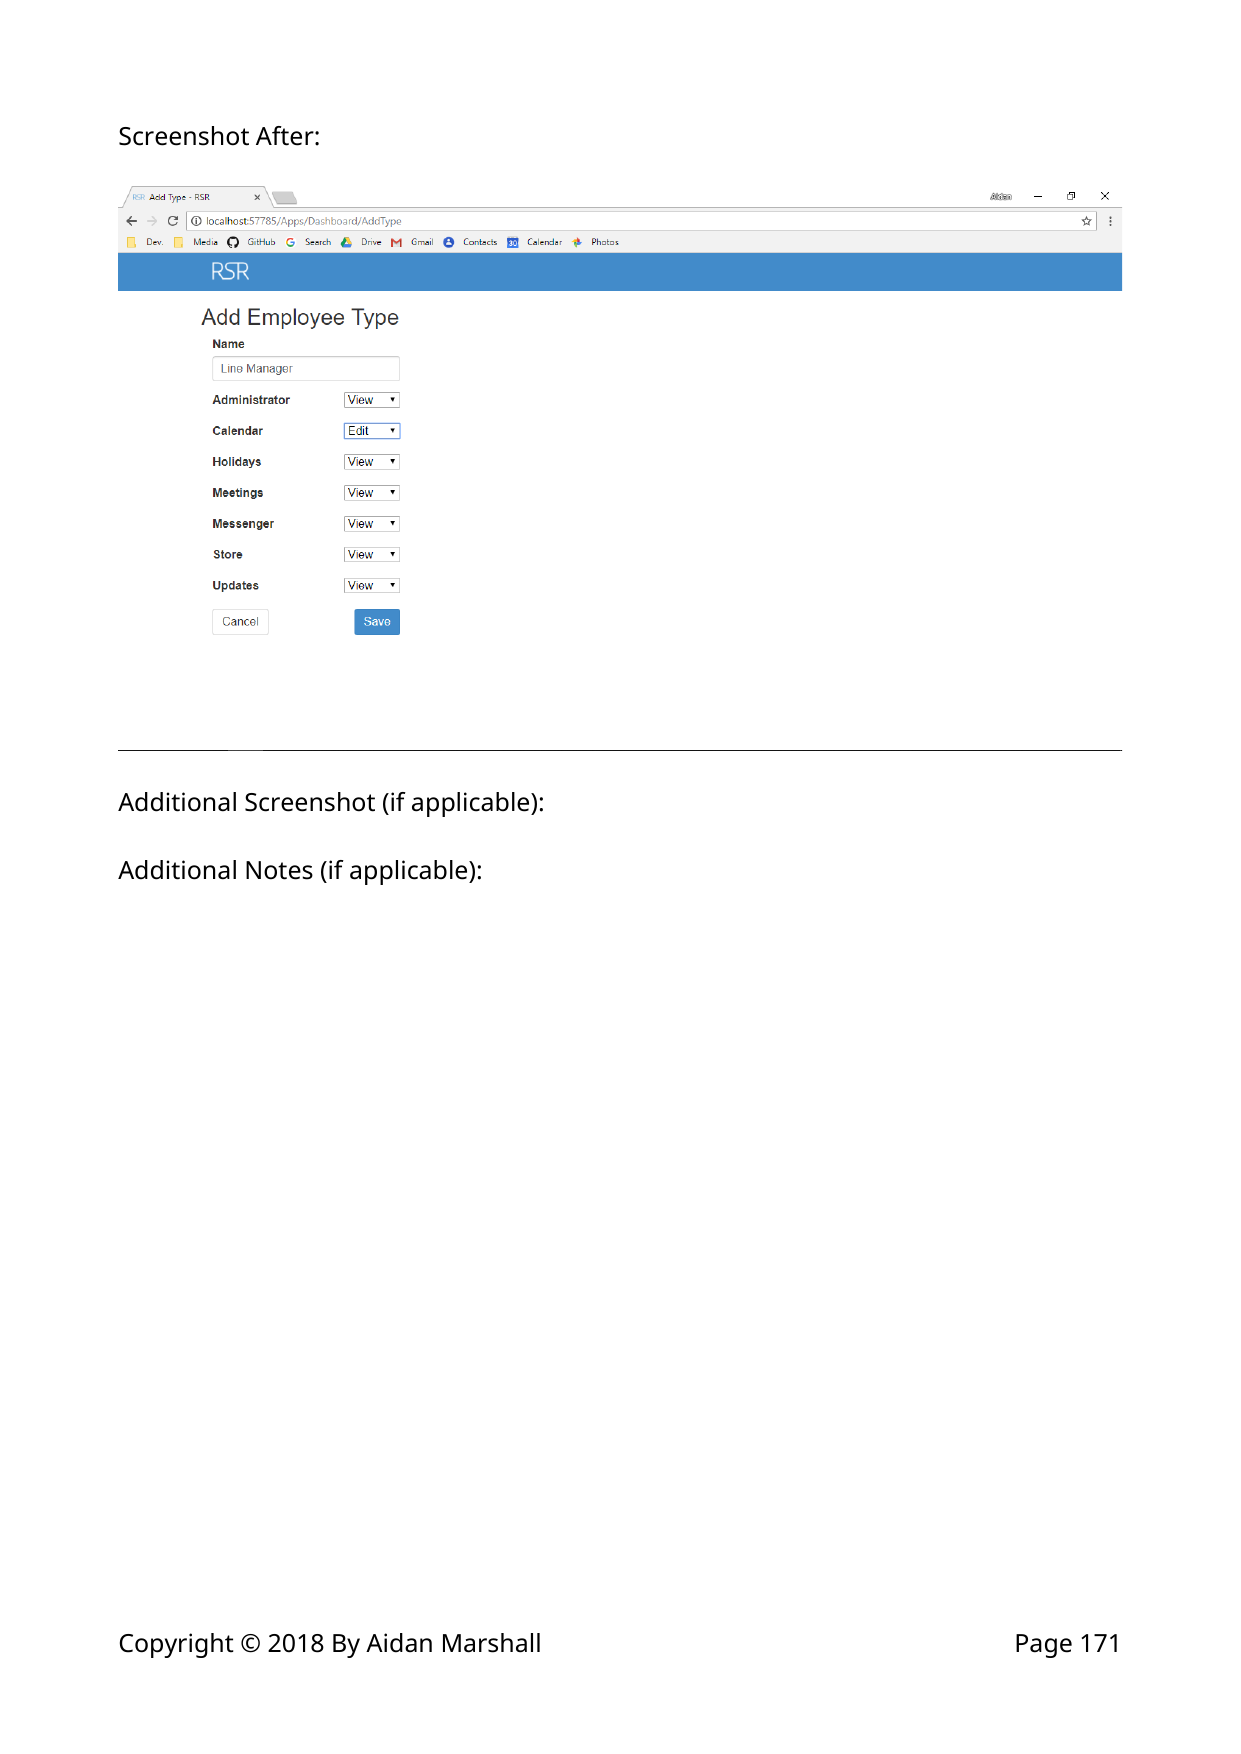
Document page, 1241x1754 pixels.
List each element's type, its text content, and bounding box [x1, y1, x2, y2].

text Additional Notes (if applicable): [118, 853, 1122, 887]
text Screenshot After: [118, 118, 1122, 152]
text Additional Screenshot (if applicable): [118, 785, 1122, 819]
picture [118, 186, 1123, 751]
